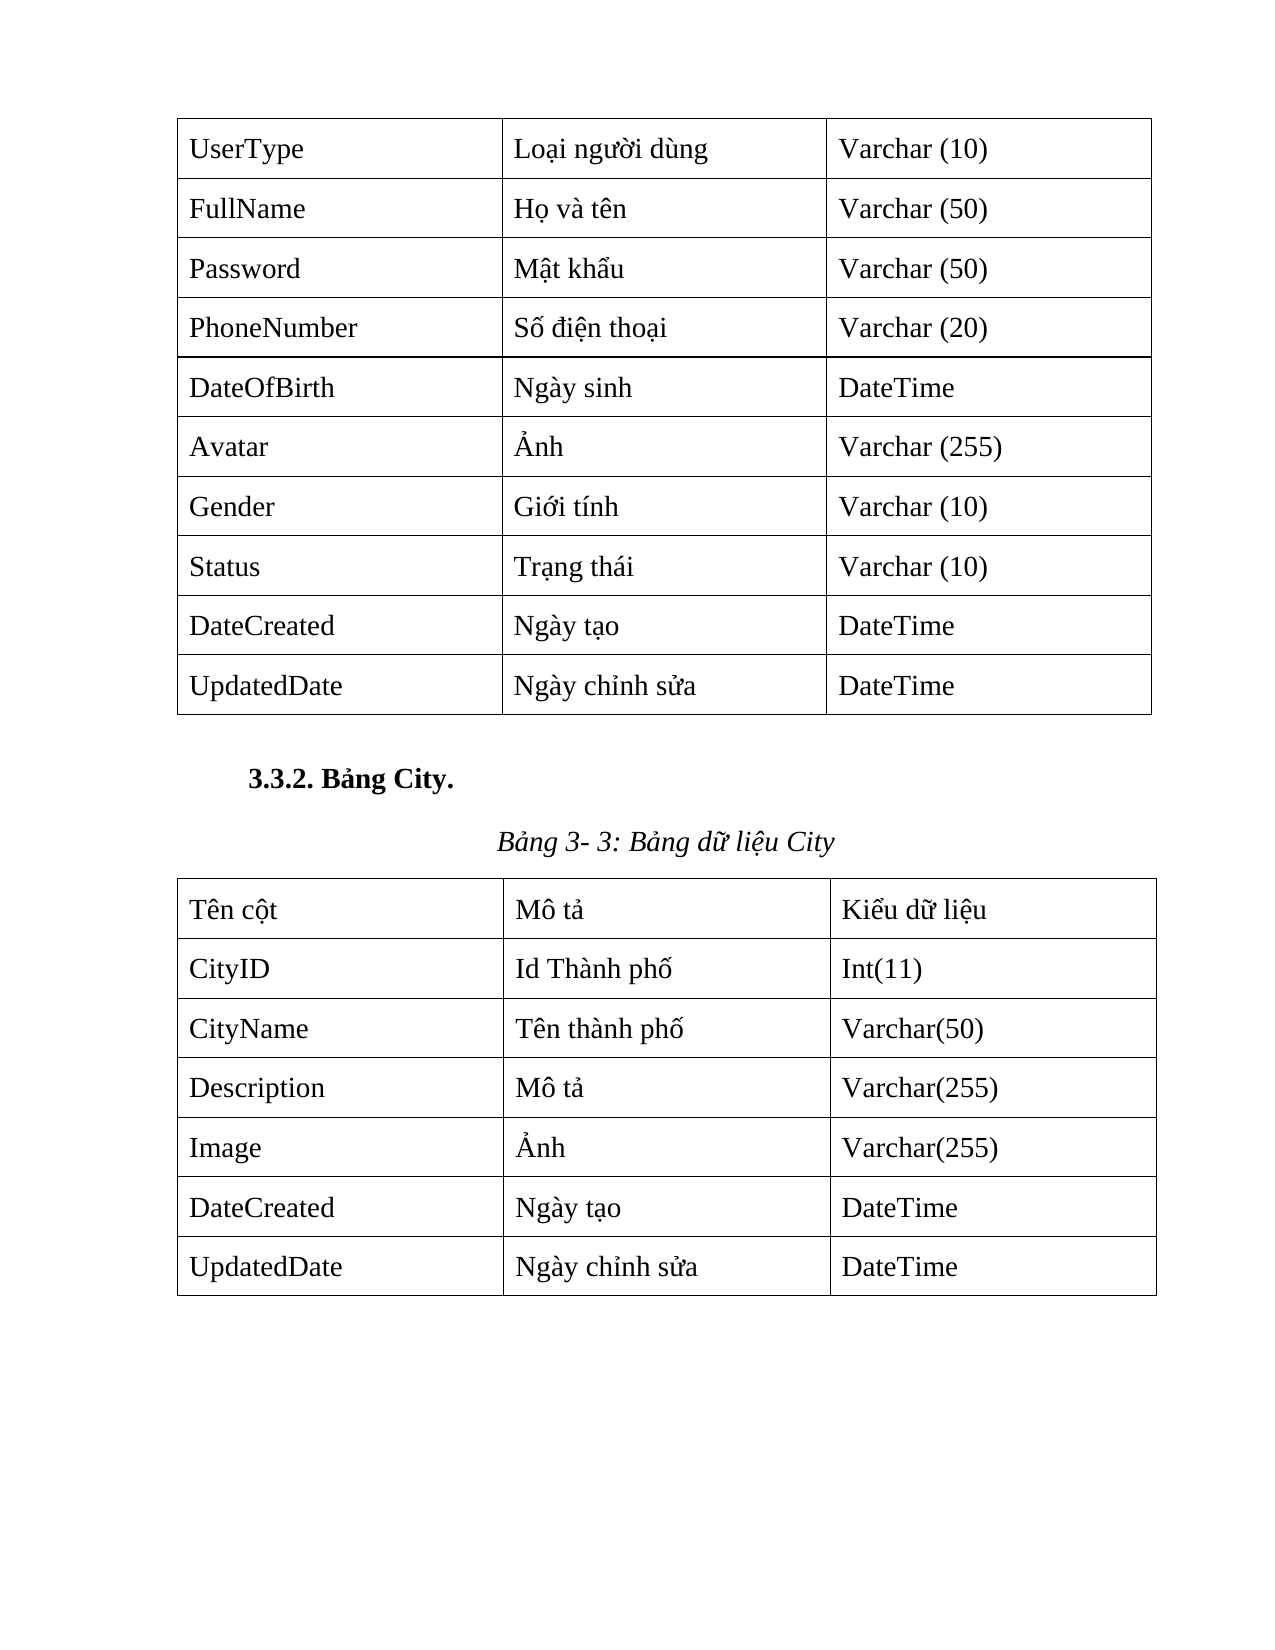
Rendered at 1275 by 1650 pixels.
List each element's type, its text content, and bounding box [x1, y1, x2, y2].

table_cell Ngày tạo [504, 1177, 830, 1236]
table_cell DateTime [831, 1237, 1156, 1295]
table_cell Ảnh [504, 1118, 830, 1176]
table_cell PhoneNumber [178, 298, 502, 356]
table_cell UpdatedDate [178, 1237, 503, 1295]
table_cell CityName [178, 999, 503, 1057]
table_cell Varchar (50) [827, 179, 1151, 237]
table_cell Số điện thoại [503, 298, 826, 356]
table_cell Varchar(255) [831, 1058, 1156, 1117]
table_cell Int(11) [831, 939, 1156, 997]
table_cell Ngày tạo [503, 596, 826, 654]
table_cell Description [178, 1058, 503, 1117]
table_cell FullName [178, 179, 502, 237]
table_cell DateTime [827, 655, 1151, 714]
table_cell Image [178, 1118, 503, 1176]
table_cell Varchar (255) [827, 417, 1151, 476]
text Bảng 3- : Bảng dữ liệu City [177, 824, 1157, 857]
table_header Mô tả [504, 879, 830, 938]
table_cell Varchar (20) [827, 298, 1151, 356]
table_cell CityID [178, 939, 503, 997]
table_cell DateCreated [178, 596, 502, 654]
table_cell Password [178, 238, 502, 297]
table_cell Avatar [178, 417, 502, 476]
table_cell Status [178, 536, 502, 595]
table_header Kiểu dữ liệu [831, 879, 1156, 938]
table_cell Ngày sinh [503, 358, 826, 416]
table_cell Giới tính [503, 477, 826, 535]
table_cell DateOfBirth [178, 358, 502, 416]
table_cell Varchar(255) [831, 1118, 1156, 1176]
table_cell Mô tả [504, 1058, 830, 1117]
table_cell Varchar(50) [831, 999, 1156, 1057]
table_cell Mật khẩu [503, 238, 826, 297]
table_cell Varchar (10) [827, 477, 1151, 535]
table_cell Varchar (10) [827, 536, 1151, 595]
table_cell Tên thành phố [504, 999, 830, 1057]
table_cell Id Thành phố [504, 939, 830, 997]
table_cell Gender [178, 477, 502, 535]
table_cell Ảnh [503, 417, 826, 476]
table_cell Ngày chỉnh sửa [504, 1237, 830, 1295]
table_cell UserType [178, 119, 502, 178]
table_cell Trạng thái [503, 536, 826, 595]
table_cell DateTime [827, 596, 1151, 654]
table_cell DateTime [827, 358, 1151, 416]
text Bảng City. [248, 761, 1157, 794]
table_cell DateCreated [178, 1177, 503, 1236]
table_header Tên cột [178, 879, 503, 938]
table_cell Loại người dùng [503, 119, 826, 178]
table_cell UpdatedDate [178, 655, 502, 714]
table_cell Họ và tên [503, 179, 826, 237]
table_cell Varchar (50) [827, 238, 1151, 297]
table_cell Ngày chỉnh sửa [503, 655, 826, 714]
table_cell Varchar (10) [827, 119, 1151, 178]
table_cell DateTime [831, 1177, 1156, 1236]
